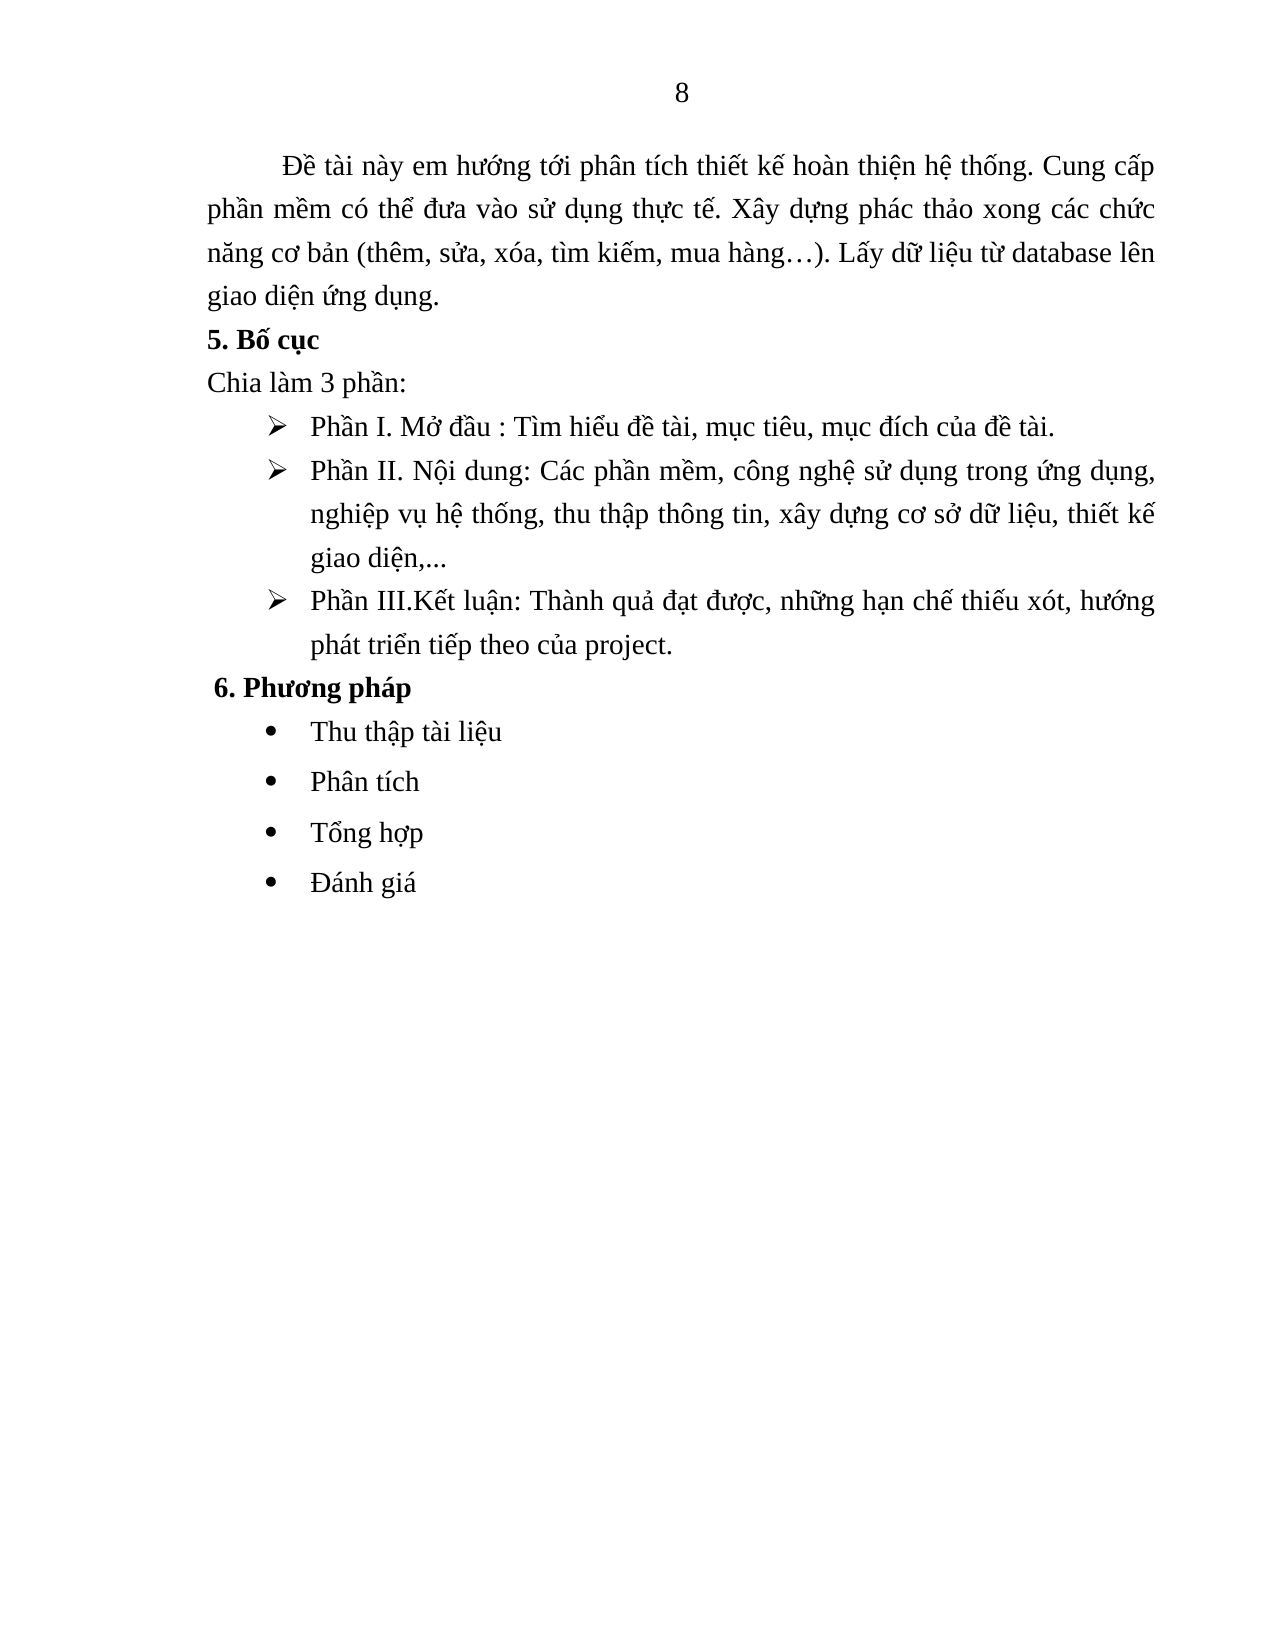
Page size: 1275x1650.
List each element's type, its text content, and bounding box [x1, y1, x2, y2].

text Chia làm 3 phần: [207, 365, 1157, 399]
list Tổng hợp [266, 815, 1157, 848]
list Phần III.Kết luận: Thành quả đạt được, những hạn chế thiếu xót, hướng phát triển tiếp theo của project. [266, 583, 1157, 661]
list Thu thập tài liệu [266, 714, 1157, 748]
list Bố cục [207, 322, 1157, 355]
list Đánh giá [266, 865, 1157, 899]
list Phân tích [266, 764, 1157, 798]
text Đề tài này em hướng tới phân tích thiết kế hoàn thiện hệ thống. Cung cấp phần mềm có thể đưa vào sử dụng thực tế. Xây dựng phác thảo xong các chức năng cơ bản (thêm, sửa, xóa, tìm kiếm, mua hàng…). Lấy dữ liệu từ database lên giao diện ứng dụng. [207, 148, 1157, 312]
list Phương pháp [214, 671, 1157, 704]
list Phần I. Mở đầu : Tìm hiểu đề tài, mục tiêu, mục đích của đề tài. [266, 409, 1157, 443]
list Phần II. Nội dung: Các phần mềm, công nghệ sử dụng trong ứng dụng, nghiệp vụ hệ thống, thu thập thông tin, xây dựng cơ sở dữ liệu, thiết kế giao diện,... [266, 453, 1157, 573]
